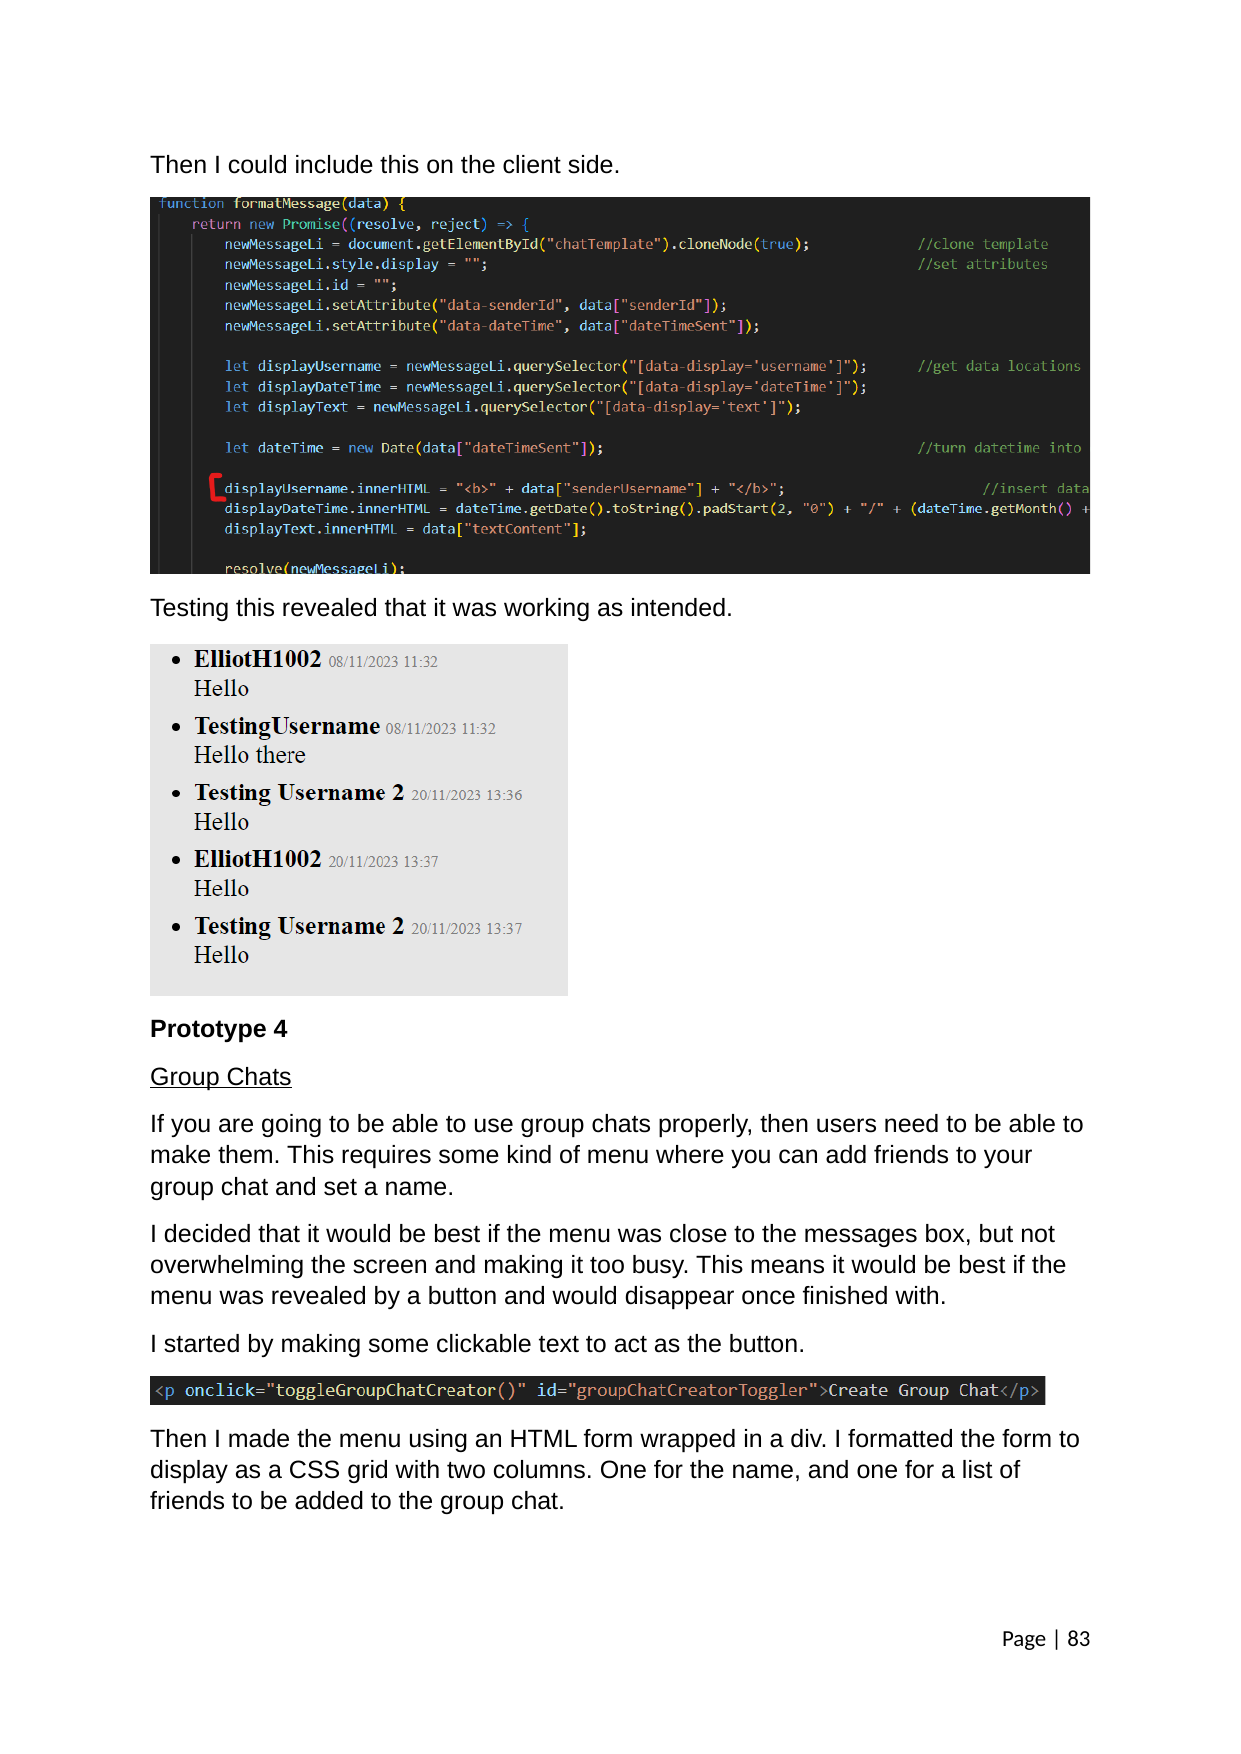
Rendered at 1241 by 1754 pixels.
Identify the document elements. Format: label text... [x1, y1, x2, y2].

text I decided that it would be best if the menu was close to the messages box, but not overwhelming the screen and making it too busy. This means it would be best if the menu was revealed by a button and would disappear once finished with. [150, 1219, 1090, 1310]
text Then I made the menu using an HTML form wrapped in a div. I formatted the form to display as a CSS grid with two columns. One for the name, and one for a list of friends to be added to the group chat. [150, 1424, 1090, 1515]
text Group Chats [150, 1062, 1090, 1090]
picture [150, 640, 568, 996]
text Then I could include this on the client side. [150, 150, 1090, 179]
picture [150, 1376, 1046, 1405]
text I started by making some clickable text to act as the button. [150, 1329, 1090, 1358]
text Testing this revealed that it was working as intended. [150, 593, 1090, 622]
text Prototype 4 [150, 1014, 1090, 1043]
text If you are going to be able to use group chats properly, then users need to be able to make them. This requires some kind of menu where you can add friends to your group chat and set a name. [150, 1109, 1090, 1200]
picture [150, 197, 1091, 574]
